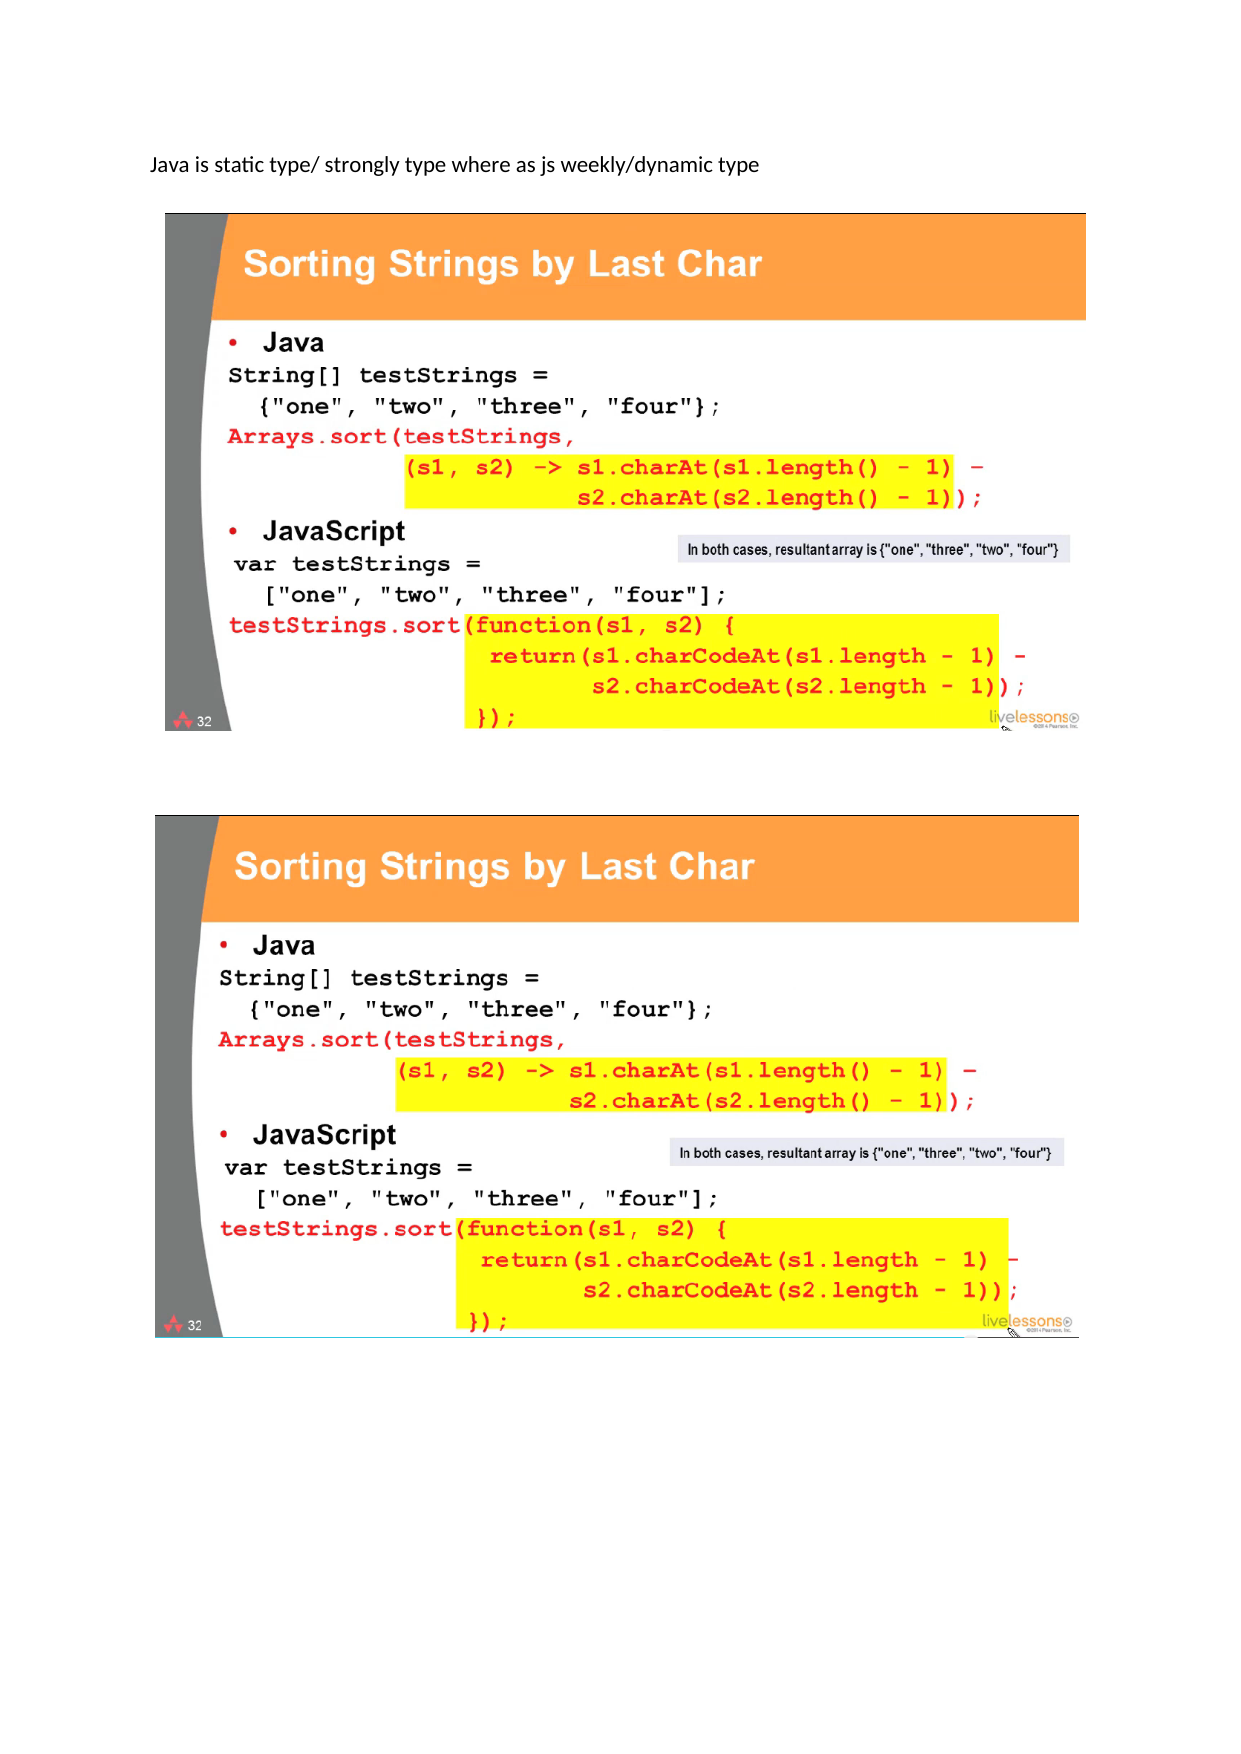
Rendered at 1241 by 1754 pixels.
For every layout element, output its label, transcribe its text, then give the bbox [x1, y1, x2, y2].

picture [150, 808, 1091, 1338]
text Java is static type/ strongly type where as js weekly/dynamic type [150, 150, 1090, 178]
picture [150, 203, 1091, 731]
